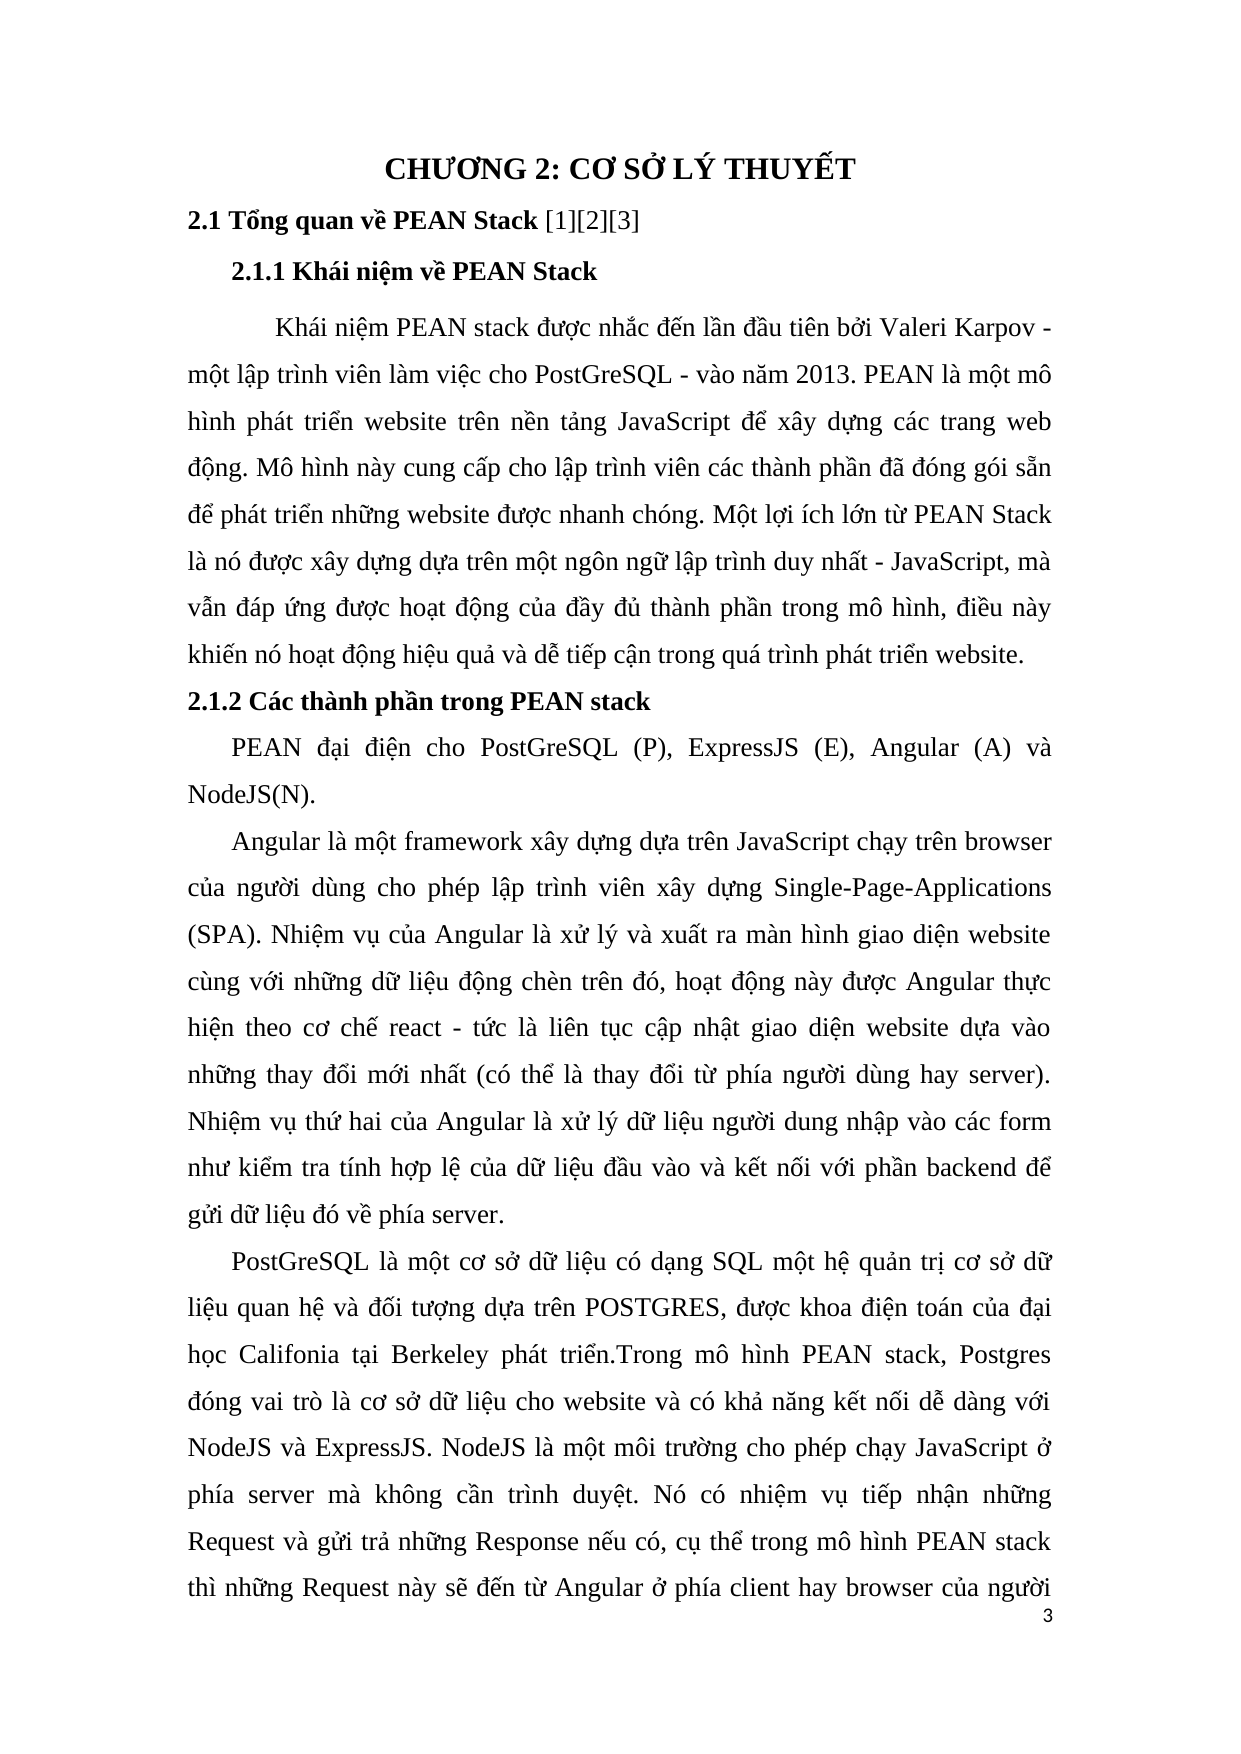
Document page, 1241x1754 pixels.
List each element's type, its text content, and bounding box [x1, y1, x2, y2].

text PEAN đại điện cho PostGreSQL (P), ExpressJS (E), Angular (A) và NodeJS(N). [187, 731, 1053, 809]
subtitle 2.1.1 Khái niệm về PEAN Stack [187, 255, 1053, 286]
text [187, 1244, 1053, 1602]
text Angular là một framework xây dựng dựa trên JavaScript chạy trên browser của người dùng cho phép lập trình viên xây dựng Single-Page-Applications (SPA). Nhiệm vụ của Angular là xử lý và xuất ra màn hình giao diện website cùng với những dữ liệu động chèn trên đó, hoạt động này được Angular thực hiện theo cơ chế react - tức là liên tục cập nhật giao diện website dựa vào những thay đổi mới nhất (có thể là thay đổi từ phía người dùng hay server). Nhiệm vụ thứ hai của Angular là xử lý dữ liệu người dung nhập vào các form như kiểm tra tính hợp lệ của dữ liệu đầu vào và kết nối với phần backend để gửi dữ liệu đó về phía server. [187, 824, 1053, 1229]
text 2.1.2 Các thành phần trong PEAN stack [187, 684, 1053, 716]
text 2.1 Tổng quan về PEAN Stack [1][2][3] [187, 204, 1053, 235]
text CHƯƠNG 2: CƠ SỞ LÝ THUYẾT [187, 150, 1053, 186]
text Khái niệm PEAN stack được nhắc đến lần đầu tiên bởi Valeri Karpov - một lập trình viên làm việc cho PostGreSQL - vào năm 2013. PEAN là một mô hình phát triển website trên nền tảng JavaScript để xây dựng các trang web động. Mô hình này cung cấp cho lập trình viên các thành phần đã đóng gói sẵn để phát triển những website được nhanh chóng. Một lợi ích lớn từ PEAN Stack là nó được xây dựng dựa trên một ngôn ngữ lập trình duy nhất - JavaScript, mà vẫn đáp ứng được hoạt động của đầy đủ thành phần trong mô hình, điều này khiến nó hoạt động hiệu quả và dễ tiếp cận trong quá trình phát triển website. [187, 311, 1053, 669]
